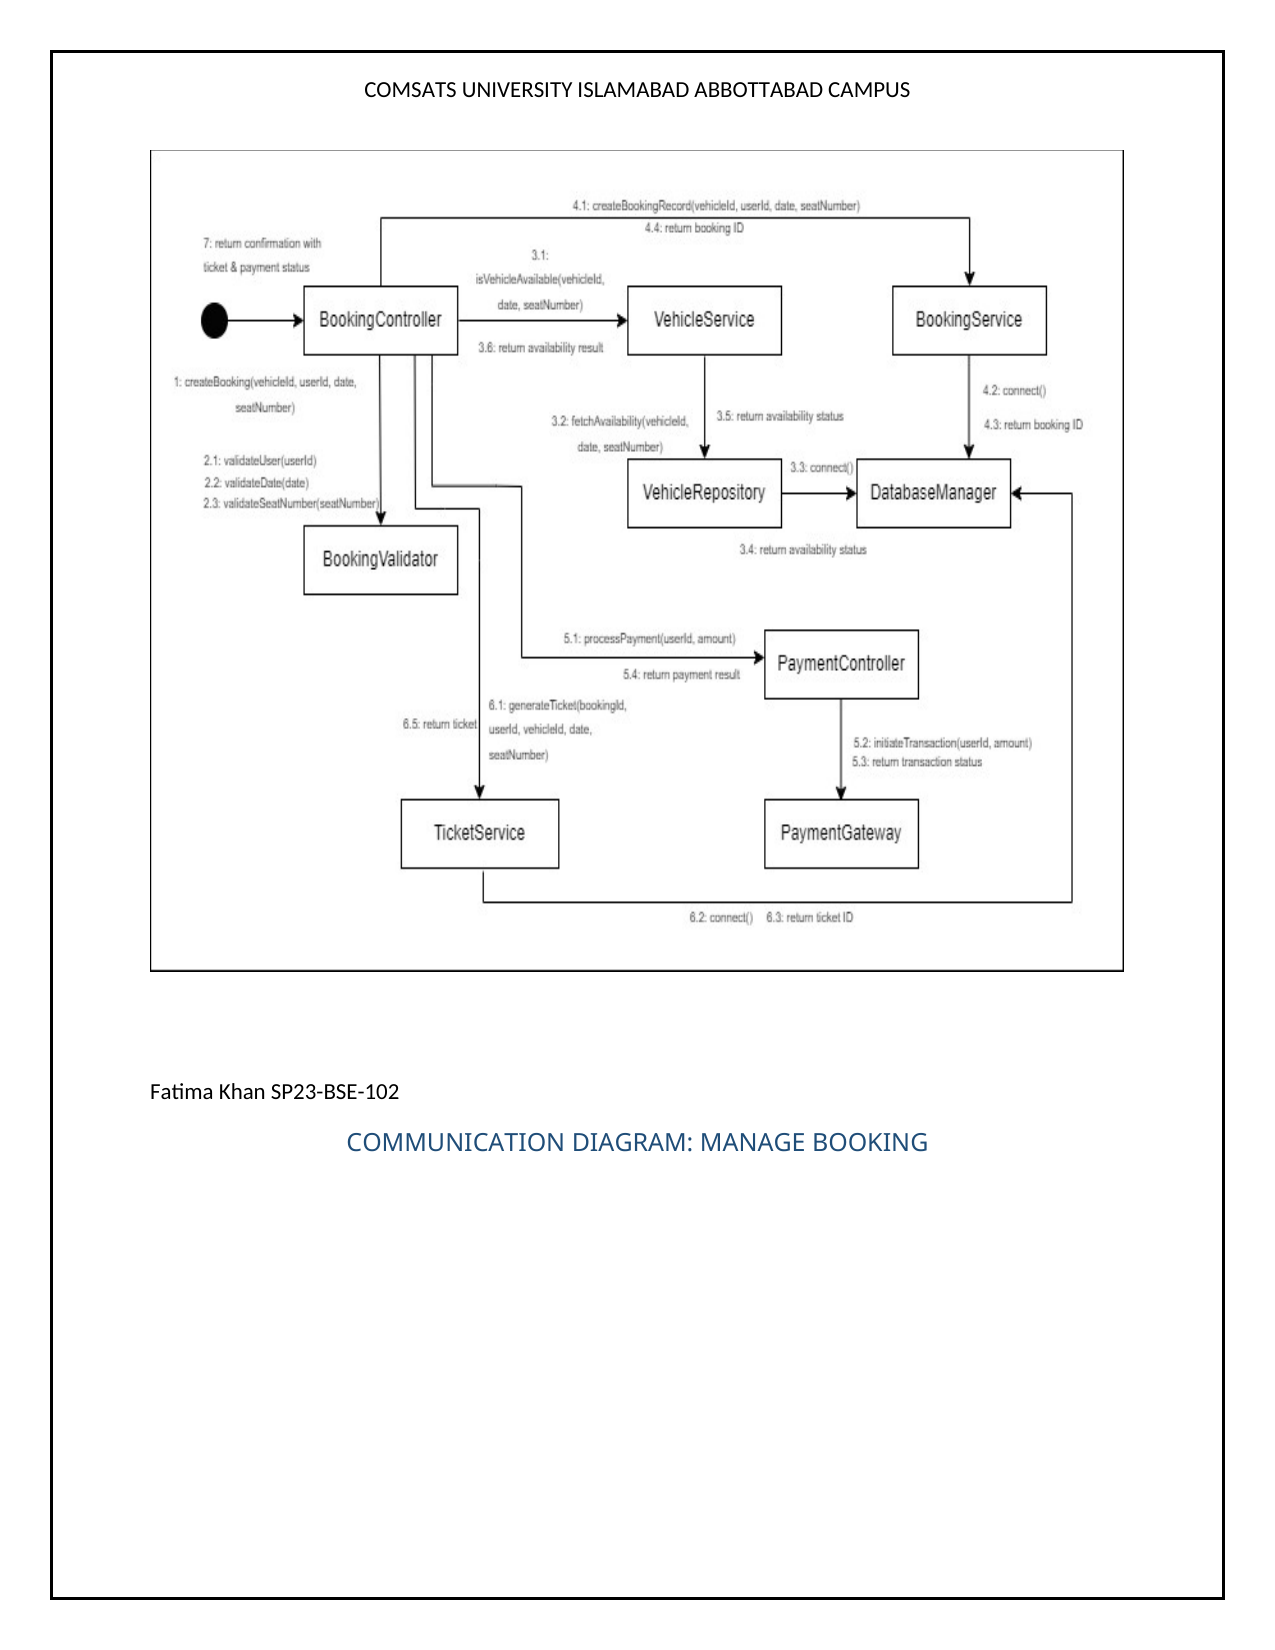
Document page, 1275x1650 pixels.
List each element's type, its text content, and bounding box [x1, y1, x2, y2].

picture [150, 150, 1124, 972]
text Fatima Khan SP23-BSE-102 [150, 1077, 1125, 1105]
subtitle COMMUNICATION DIAGRAM: MANAGE BOOKING [150, 1124, 1125, 1158]
